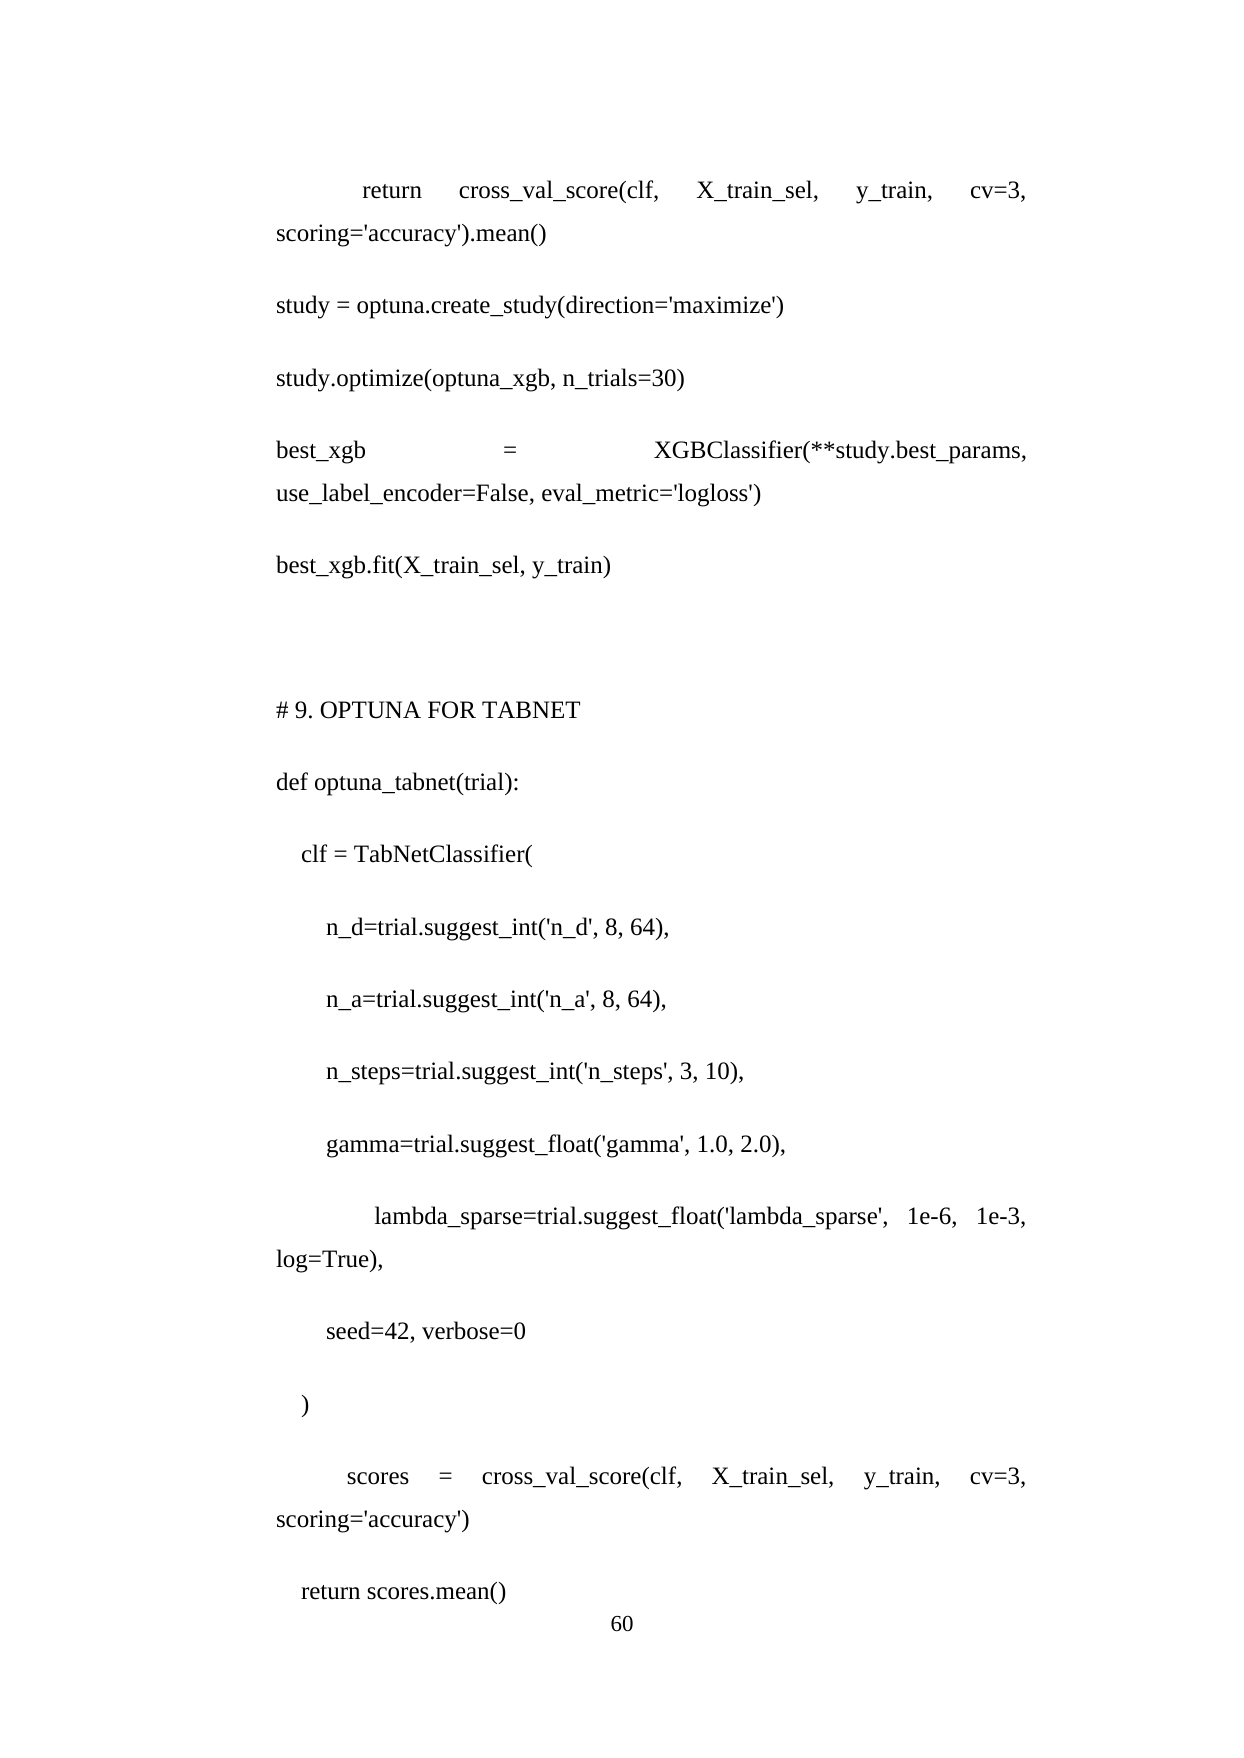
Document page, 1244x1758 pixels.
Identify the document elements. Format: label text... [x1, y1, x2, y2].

text # 9. OPTUNA FOR TABNET [276, 695, 1027, 724]
text ) [276, 1389, 1027, 1417]
text return scores.mean() [276, 1576, 1027, 1605]
text best_xgb = XGBClassifier(**study.best_params, use_label_encoder=False, eval_metric='logloss') [276, 435, 1027, 507]
text n_a=trial.suggest_int('n_a', 8, 64), [276, 984, 1027, 1013]
text def optuna_tabnet(trial): [276, 767, 1027, 796]
text clf = TabNetClassifier( [276, 839, 1027, 868]
text seed=42, verbose=0 [276, 1316, 1027, 1345]
text study = optuna.create_study(direction='maximize') [276, 290, 1027, 319]
text n_d=trial.suggest_int('n_d', 8, 64), [276, 912, 1027, 941]
text best_xgb.fit(X_train_sel, y_train) [276, 550, 1027, 579]
text return cross_val_score(clf, X_train_sel, y_train, cv=3, scoring='accuracy').mean() [276, 175, 1027, 247]
text gamma=trial.suggest_float('gamma', 1.0, 2.0), [276, 1129, 1027, 1157]
text lambda_sparse=trial.suggest_float('lambda_sparse', 1e-6, 1e-3, log=True), [276, 1201, 1027, 1273]
text study.optimize(optuna_xgb, n_trials=30) [276, 363, 1027, 391]
text n_steps=trial.suggest_int('n_steps', 3, 10), [276, 1056, 1027, 1085]
text scores = cross_val_score(clf, X_train_sel, y_train, cv=3, scoring='accuracy') [276, 1461, 1027, 1533]
